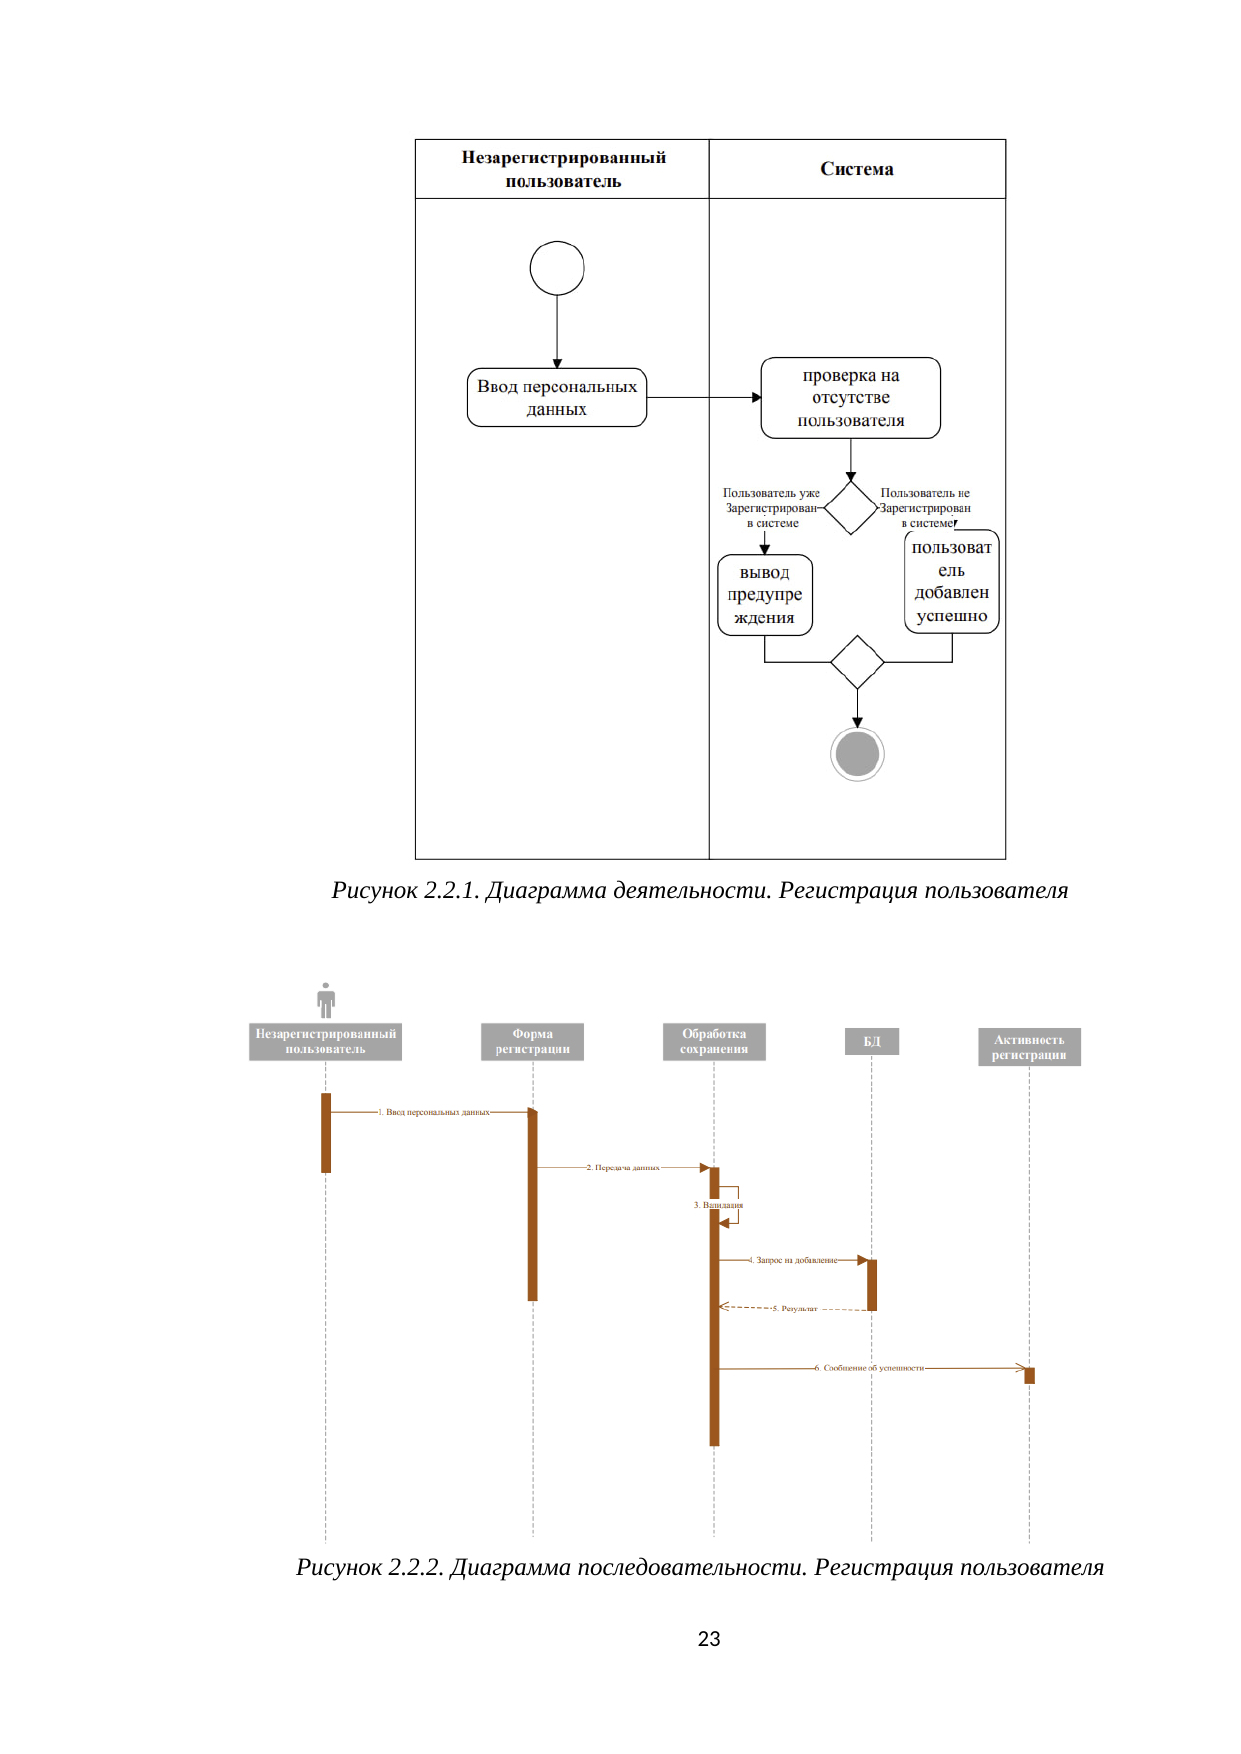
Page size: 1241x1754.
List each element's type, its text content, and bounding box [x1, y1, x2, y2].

picture [408, 131, 1021, 875]
picture [225, 945, 1102, 1553]
